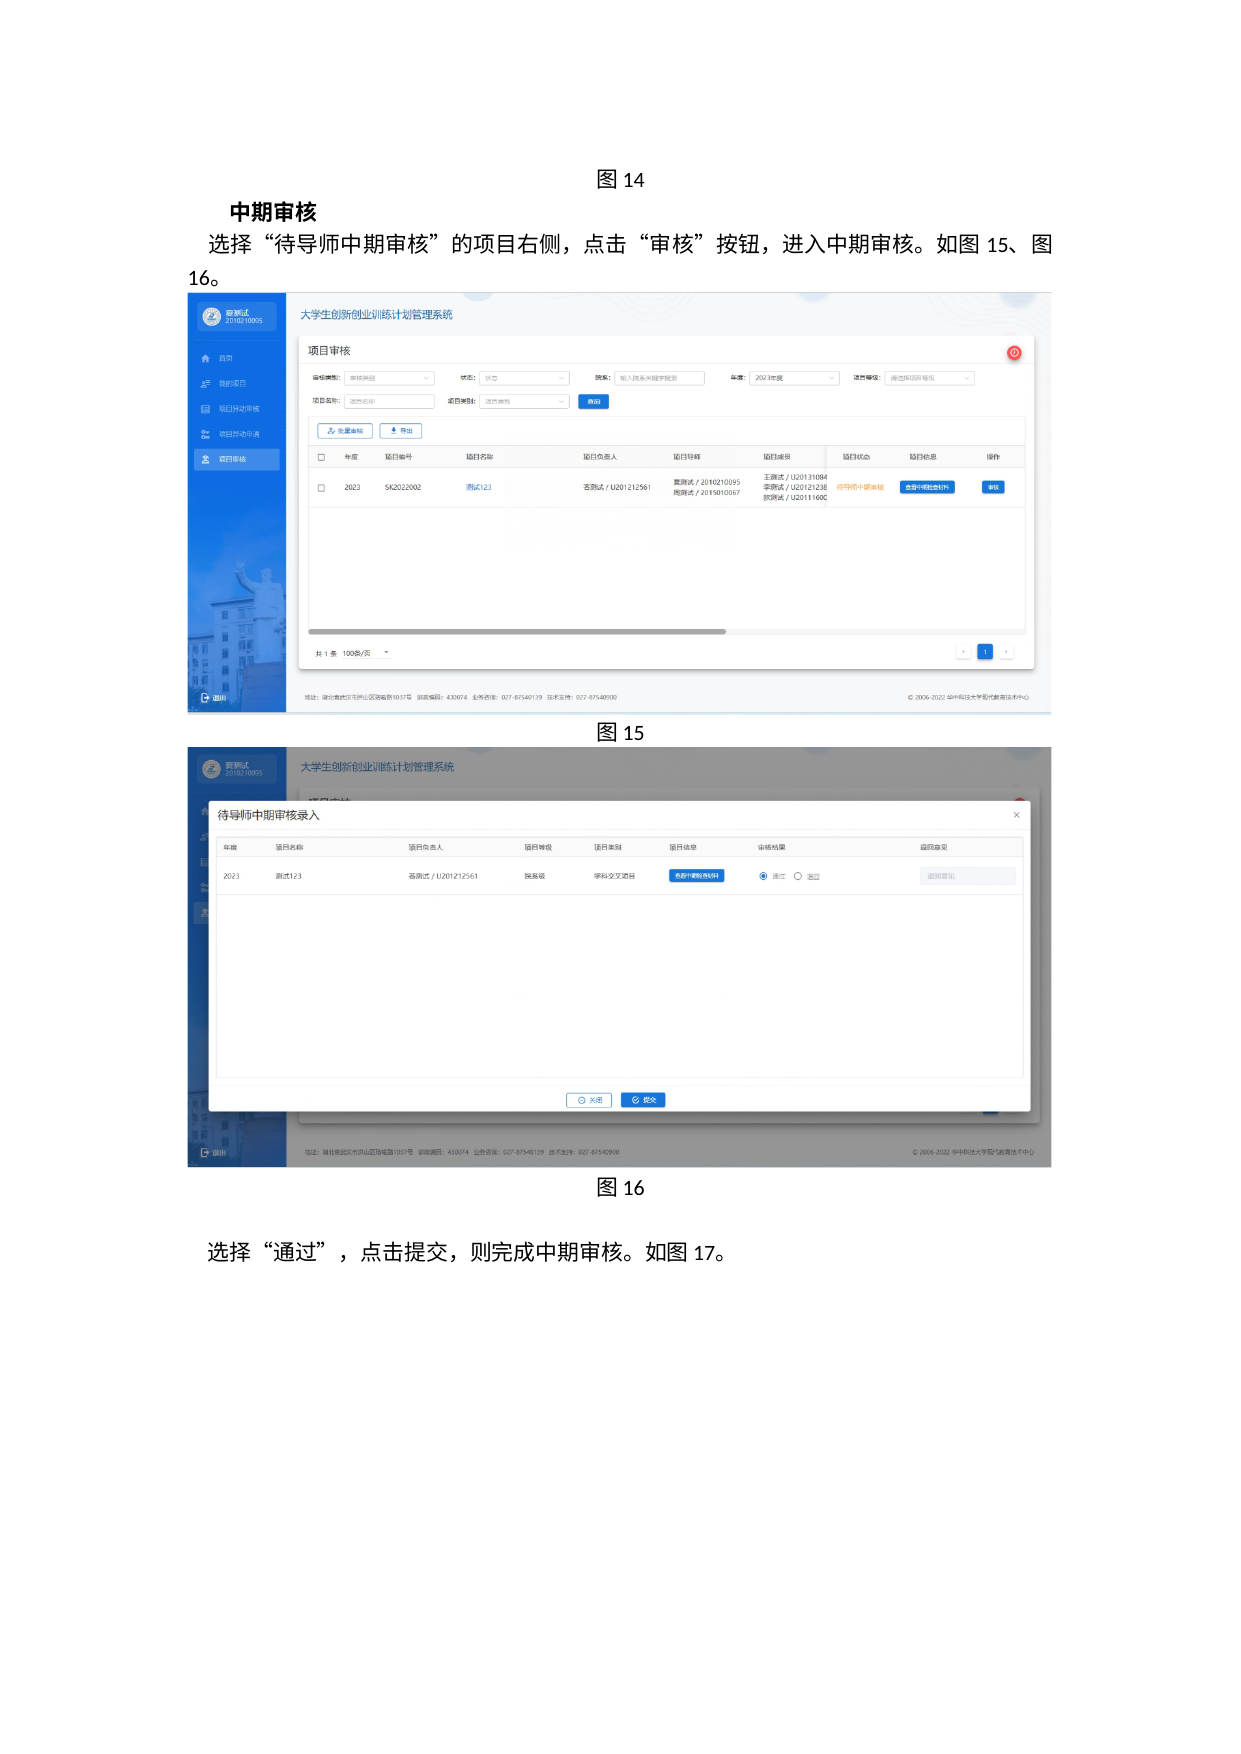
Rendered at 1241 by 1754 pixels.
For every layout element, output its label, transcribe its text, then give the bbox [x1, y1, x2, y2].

text 图15 [187, 714, 1053, 747]
text 选择“待导师中期审核”的项目右侧，点击“审核”按钮，进入中期审核。如图15、图16。 [187, 227, 1053, 292]
picture [187, 747, 1052, 1168]
text 选择“通过”，点击提交，则完成中期审核。如图17。 [187, 1234, 1053, 1267]
text 中期审核 [187, 194, 1053, 227]
text 图14 [187, 162, 1053, 194]
text 图16 [187, 1169, 1053, 1202]
picture [187, 292, 1052, 715]
